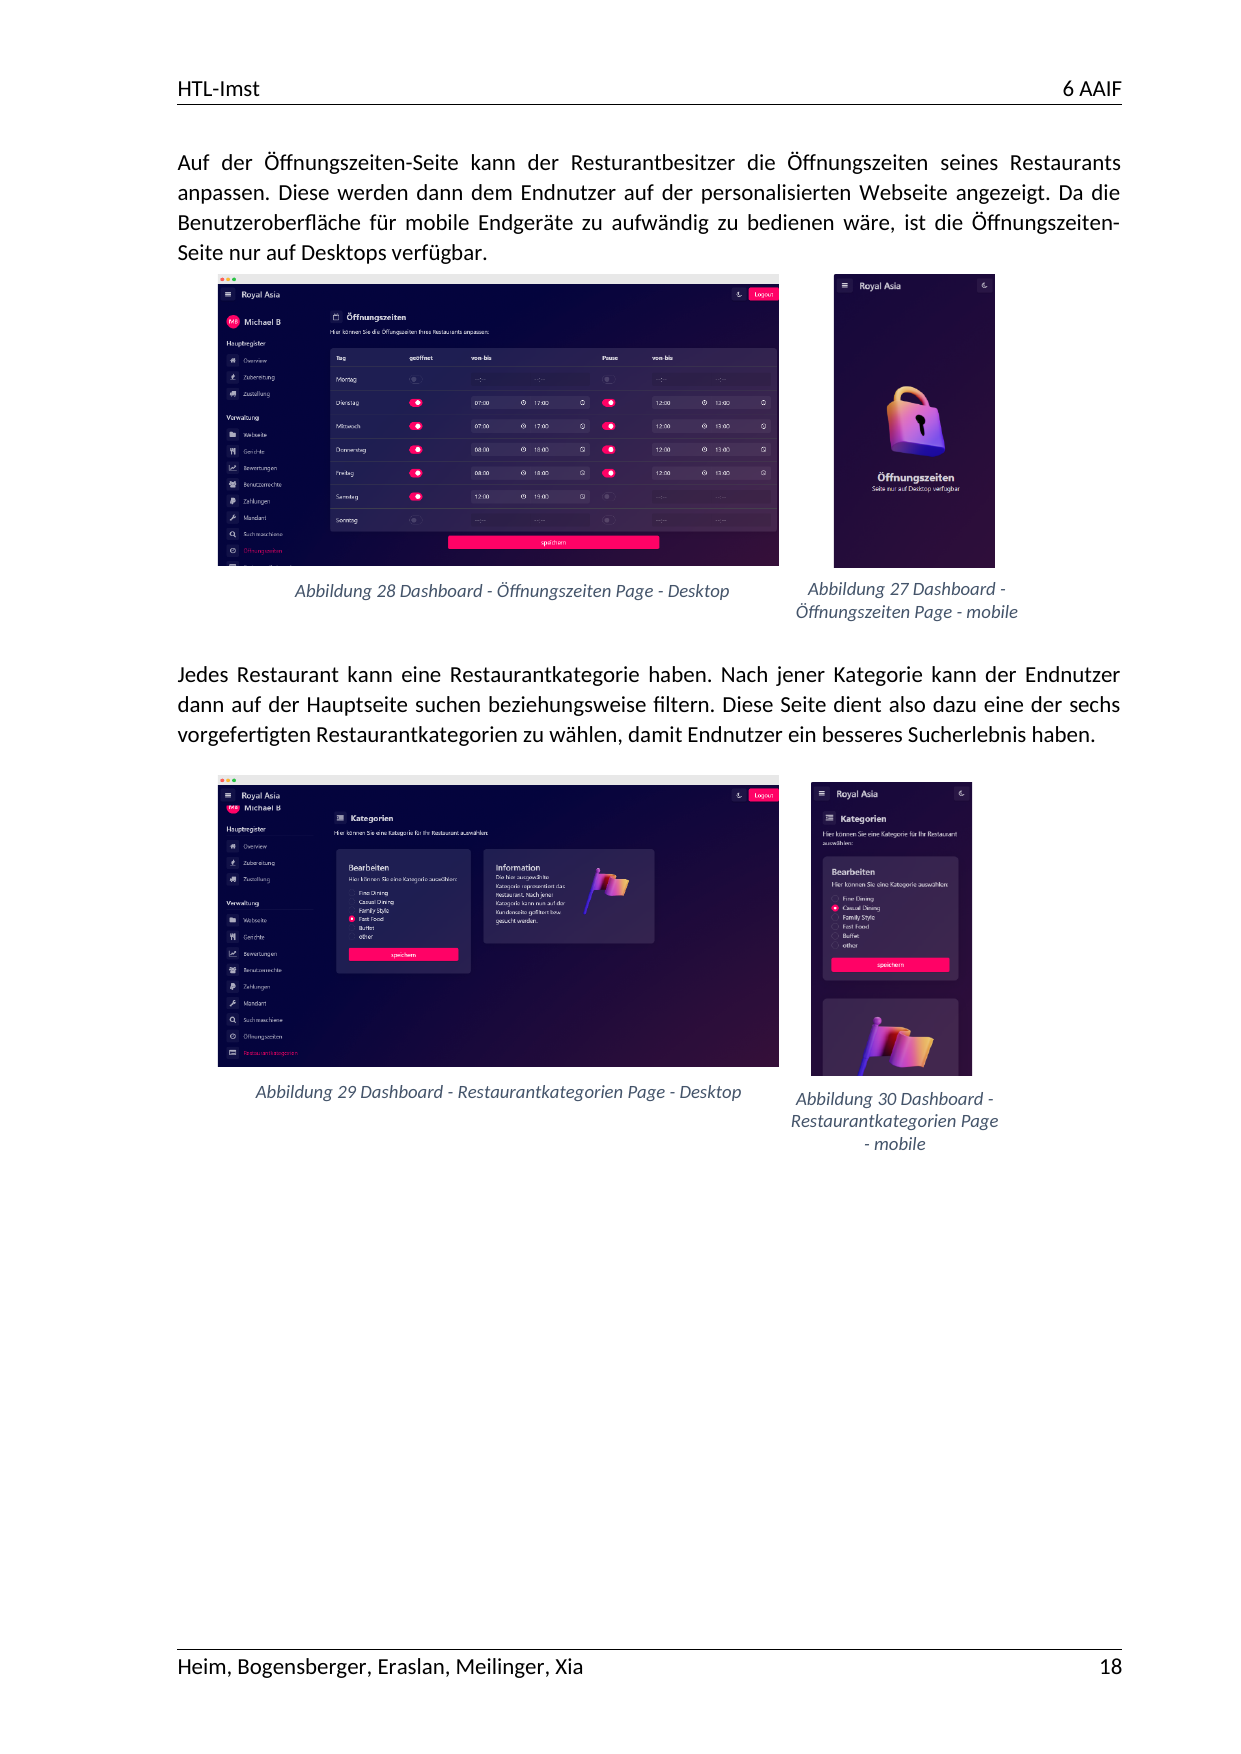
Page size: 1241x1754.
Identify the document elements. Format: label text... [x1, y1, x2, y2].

text Auf der Öffnungszeiten-Seite kann der Resturantbesitzer die Öffnungszeiten seines Restaurants anpassen. Diese werden dann dem Endnutzer auf der personalisierten Webseite angezeigt. Da die Benutzeroberfläche für mobile Endgeräte zu aufwändig zu bedienen wäre, ist die Öffnungszeiten-Seite nur auf Desktops verfügbar. [177, 148, 1122, 266]
picture [832, 274, 996, 565]
picture [216, 775, 779, 1067]
picture [809, 782, 972, 1073]
picture [216, 274, 779, 565]
text Jedes Restaurant kann eine Restaurantkategorie haben. Nach jener Kategorie kann der Endnutzer dann auf der Hauptseite suchen beziehungsweise filtern. Diese Seite dient also dazu eine der sechs vorgefertigten Restaurantkategorien zu wählen, damit Endnutzer ein besseres Sucherlebnis haben. [177, 660, 1122, 749]
